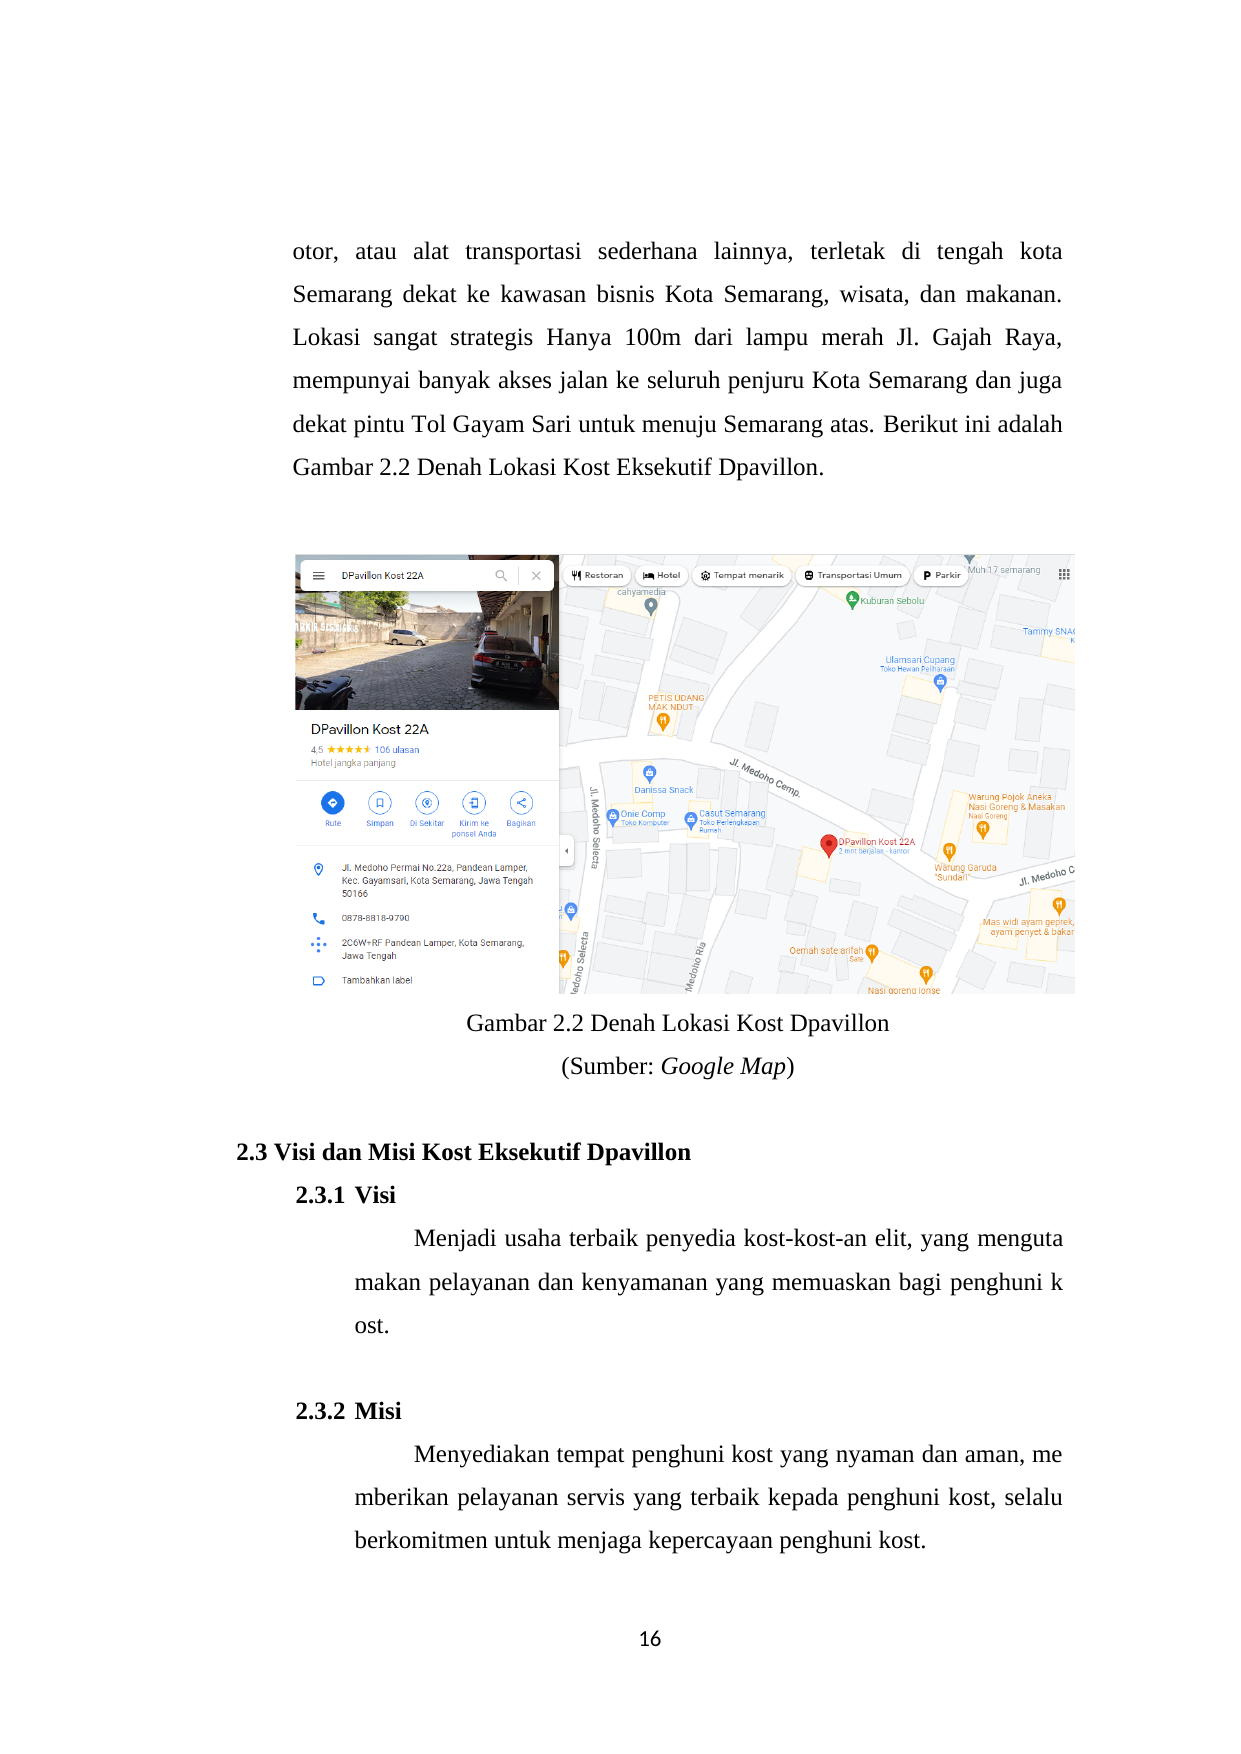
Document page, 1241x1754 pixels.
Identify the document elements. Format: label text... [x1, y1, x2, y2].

picture [295, 554, 1075, 994]
text Menyediakan tempat penghuni kost yang nyaman dan aman, memberikan pelayanan servis yang terbaik kepada penghuni kost, selalu berkomitmen untuk menjaga kepercayaan penghuni kost. [354, 1439, 1063, 1554]
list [292, 236, 1063, 481]
list Visi dan Misi Kost Eksekutif Dpavillon [236, 1137, 1063, 1166]
list (Sumber: Google Map) [292, 1051, 1063, 1080]
list Visi [295, 1180, 1063, 1209]
list Misi [295, 1396, 1063, 1425]
list Menjadi usaha terbaik penyedia kost-kost-an elit, yang mengutamakan pelayanan dan kenyamanan yang memuaskan bagi penghuni kost. [354, 1223, 1063, 1338]
list Gambar 2.2 Denah Lokasi Kost Dpavillon [292, 1008, 1063, 1037]
